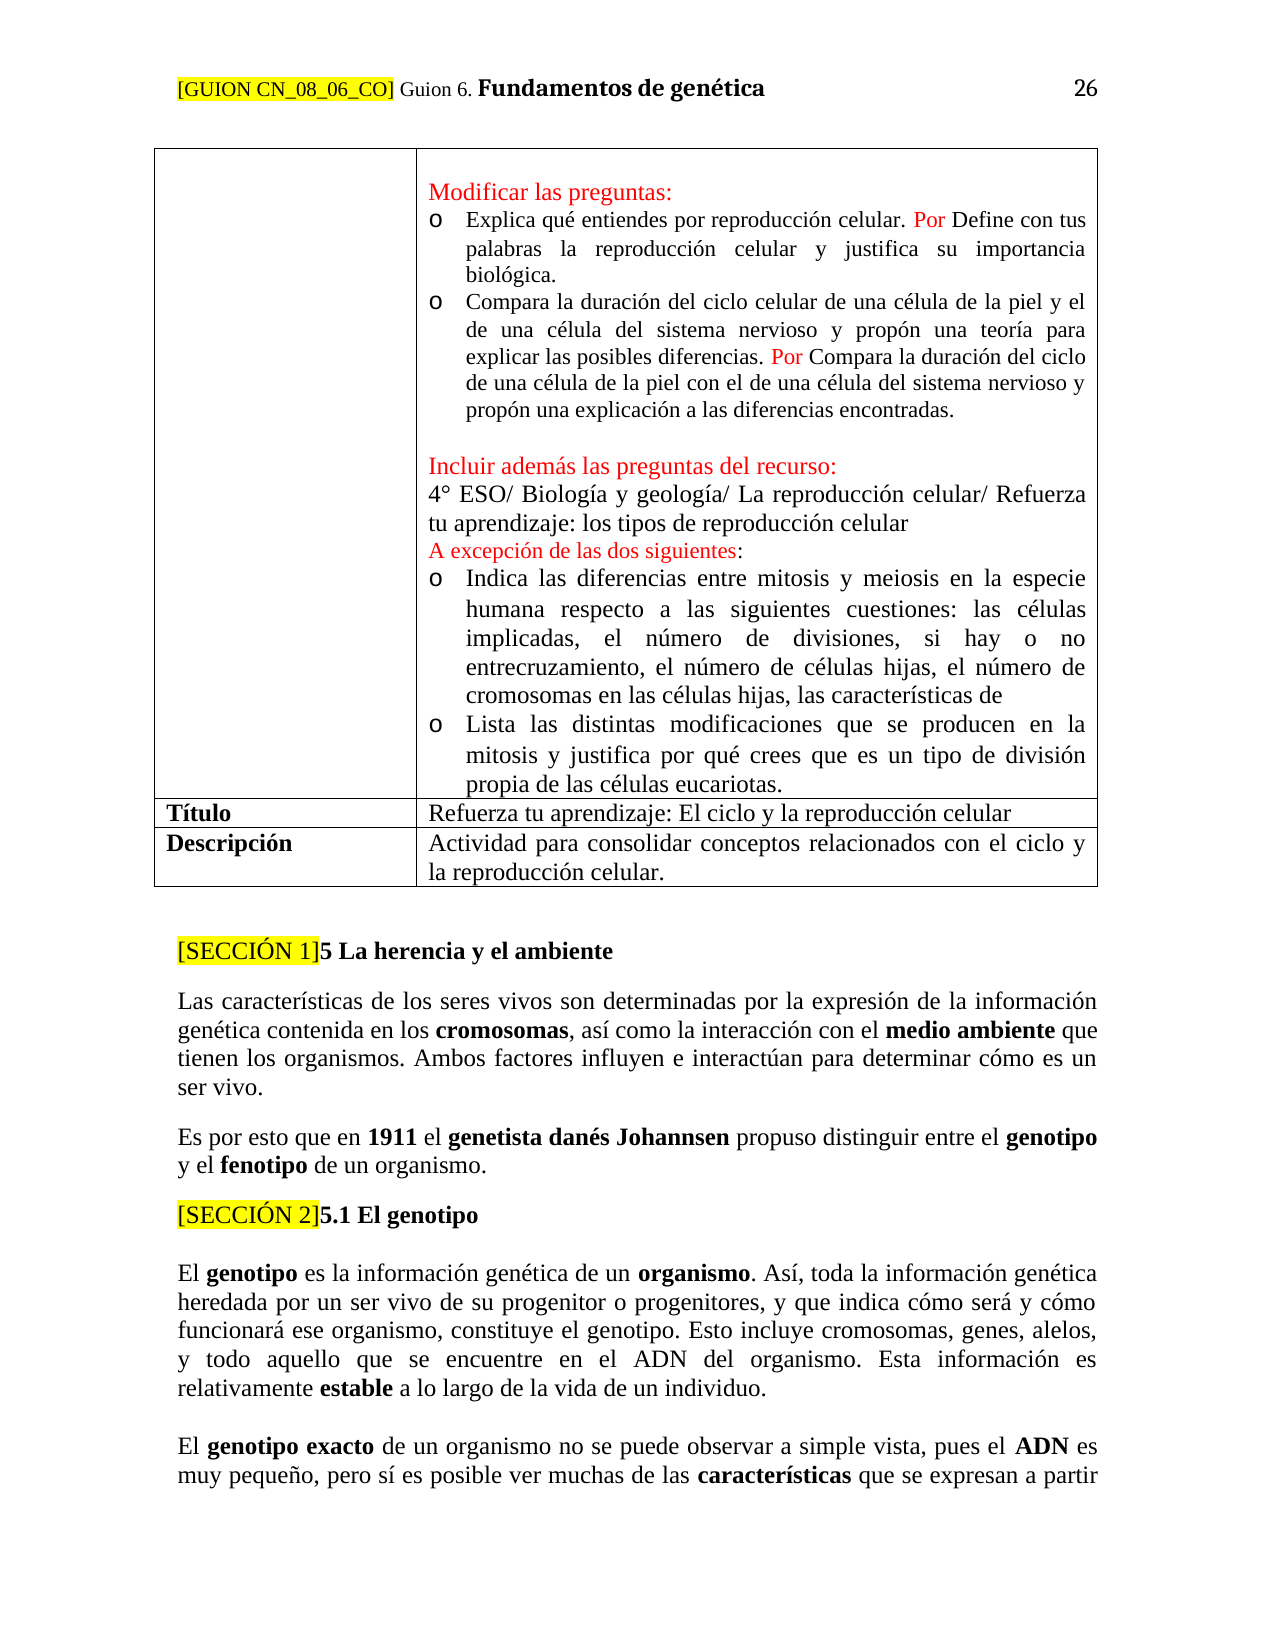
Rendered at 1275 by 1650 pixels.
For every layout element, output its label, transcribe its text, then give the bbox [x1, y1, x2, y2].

table_cell Título [155, 799, 416, 827]
text [SECCIÓN 1]5 La herencia y el ambiente [319, 936, 1098, 965]
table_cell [155, 149, 416, 797]
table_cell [417, 149, 1097, 797]
table_cell Actividad para consolidar conceptos relacionados con el ciclo y la reproducción celular. [417, 828, 1097, 886]
table_cell Refuerza tu aprendizaje: El ciclo y la reproducción celular [417, 799, 1097, 827]
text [177, 1431, 1098, 1488]
text [SECCIÓN 2]5.1 El genotipo [319, 1200, 1098, 1229]
text Las características de los seres vivos son determinadas por la expresión de la información genética contenida en los cromosomas, así como la interacción con el medio ambiente que tienen los organismos. Ambos factores influyen e interactúan para determinar cómo es un ser vivo. [177, 986, 1098, 1101]
text El genotipo es la información genética de un organismo. Así, toda la información genética heredada por un ser vivo de su progenitor o progenitores, y que indica cómo será y cómo funcionará ese organismo, constituye el genotipo. Esto incluye cromosomas, genes, alelos, y todo aquello que se encuentre en el ADN del organismo. Esta información es relativamente estable a lo largo de la vida de un individuo. [177, 1258, 1098, 1402]
table_cell Descripción [155, 828, 416, 886]
text Es por esto que en 1911 el genetista danés Johannsen propuso distinguir entre el genotipo y el fenotipo de un organismo. [177, 1122, 1098, 1179]
